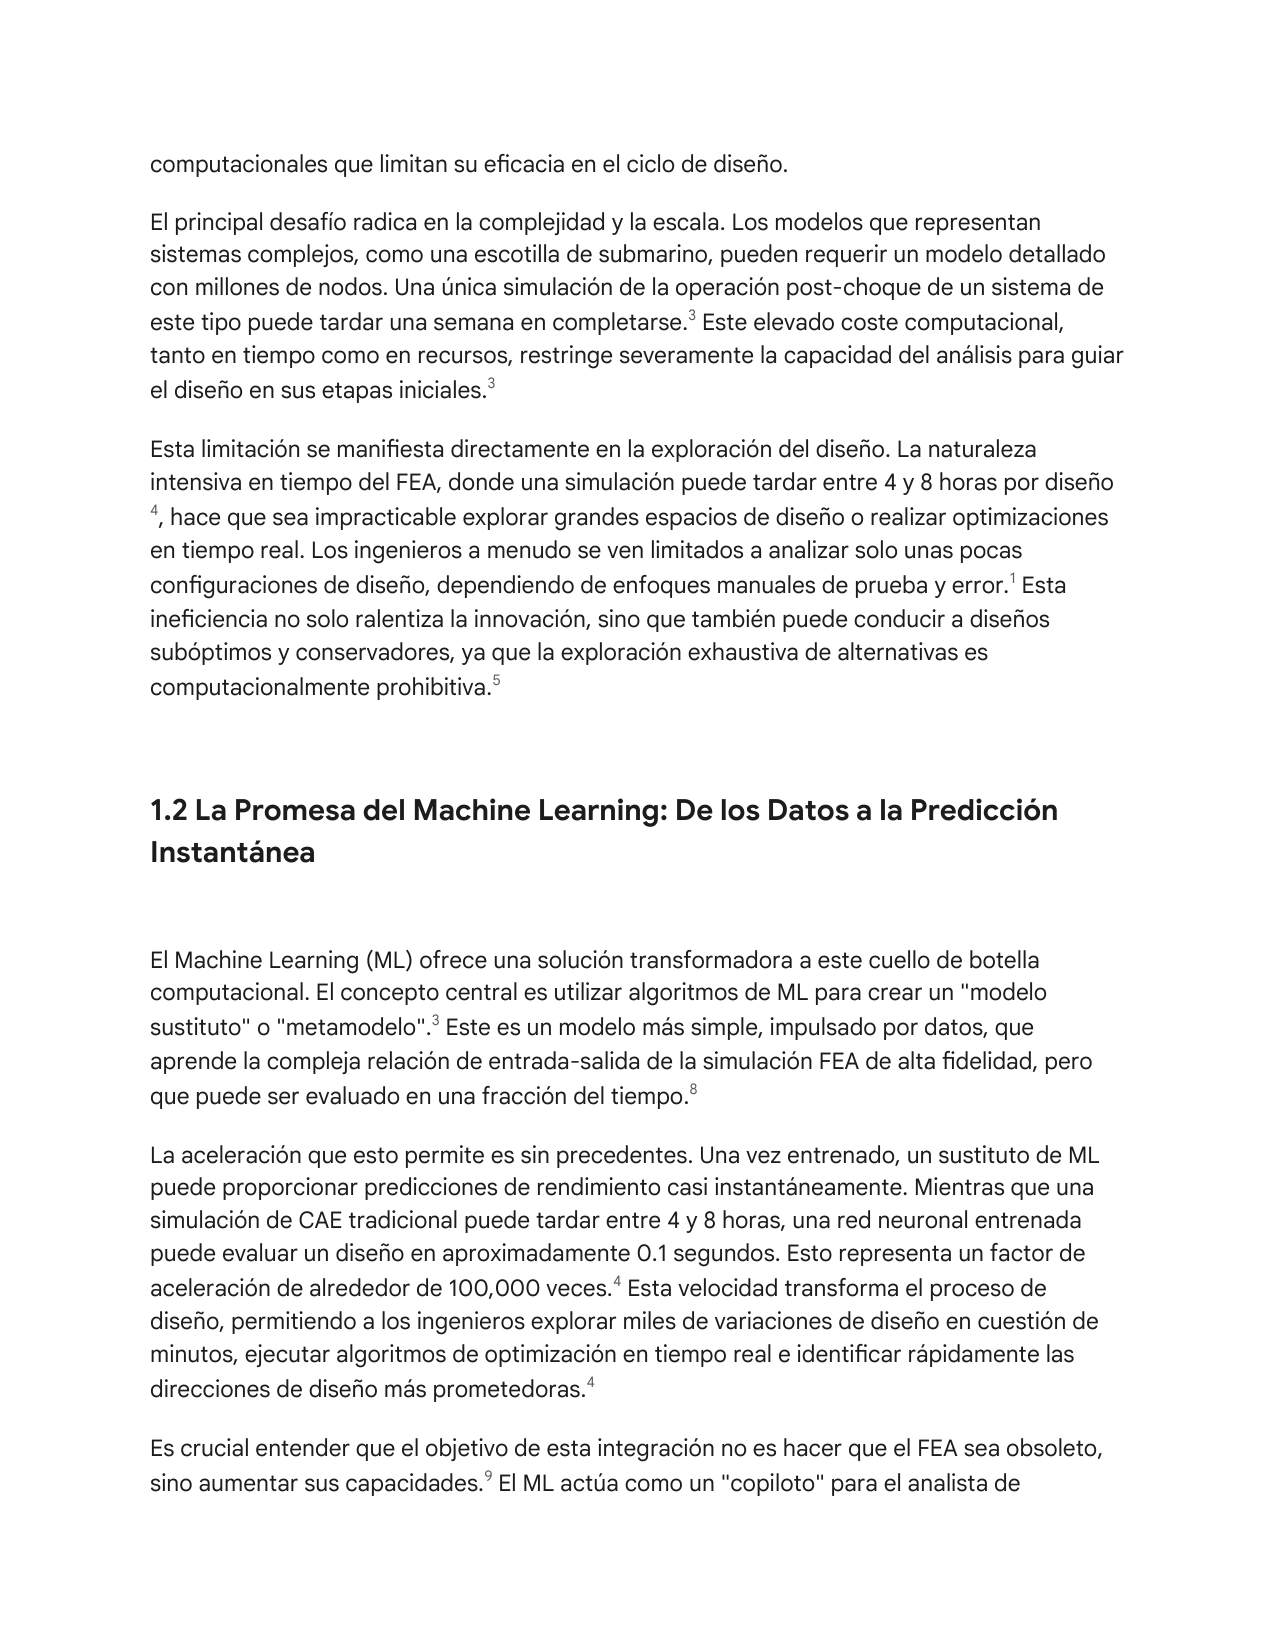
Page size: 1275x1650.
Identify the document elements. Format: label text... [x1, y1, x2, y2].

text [150, 1434, 1125, 1498]
text Esta limitación se manifiesta directamente en la exploración del diseño. La naturaleza intensiva en tiempo del FEA, donde una simulación puede tardar entre 4 y 8 horas por diseño 4, hace que sea impracticable explorar grandes espacios de diseño o realizar optimizaciones en tiempo real. Los ingenieros a menudo se ven limitados a analizar solo unas pocas configuraciones de diseño, dependiendo de enfoques manuales de prueba y error.1 Esta ineficiencia no solo ralentiza la innovación, sino que también puede conducir a diseños subóptimos y conservadores, ya que la exploración exhaustiva de alternativas es computacionalmente prohibitiva.5 [150, 435, 1125, 702]
text El principal desafío radica en la complejidad y la escala. Los modelos que representan sistemas complejos, como una escotilla de submarino, pueden requerir un modelo detallado con millones de nodos. Una única simulación de la operación post-choque de un sistema de este tipo puede tardar una semana en completarse.3 Este elevado coste computacional, tanto en tiempo como en recursos, restringe severamente la capacidad del análisis para guiar el diseño en sus etapas iniciales.3 [150, 208, 1125, 406]
text El Machine Learning (ML) ofrece una solución transformadora a este cuello de botella computacional. El concepto central es utilizar algoritmos de ML para crear un "modelo sustituto" o "metamodelo".3 Este es un modelo más simple, impulsado por datos, que aprende la compleja relación de entrada-salida de la simulación FEA de alta fidelidad, pero que puede ser evaluado en una fracción del tiempo.8 [150, 946, 1125, 1111]
text La aceleración que esto permite es sin precedentes. Una vez entrenado, un sustituto de ML puede proporcionar predicciones de rendimiento casi instantáneamente. Mientras que una simulación de CAE tradicional puede tardar entre 4 y 8 horas, una red neuronal entrenada puede evaluar un diseño en aproximadamente 0.1 segundos. Esto representa un factor de aceleración de alrededor de 100,000 veces.4 Esta velocidad transforma el proceso de diseño, permitiendo a los ingenieros explorar miles de variaciones de diseño en cuestión de minutos, ejecutar algoritmos de optimización en tiempo real e identificar rápidamente las direcciones de diseño más prometedoras.4 [150, 1141, 1125, 1404]
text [150, 150, 1125, 179]
subtitle 1.2 La Promesa del Machine Learning: De los Datos a la Predicción Instantánea [150, 792, 1125, 871]
